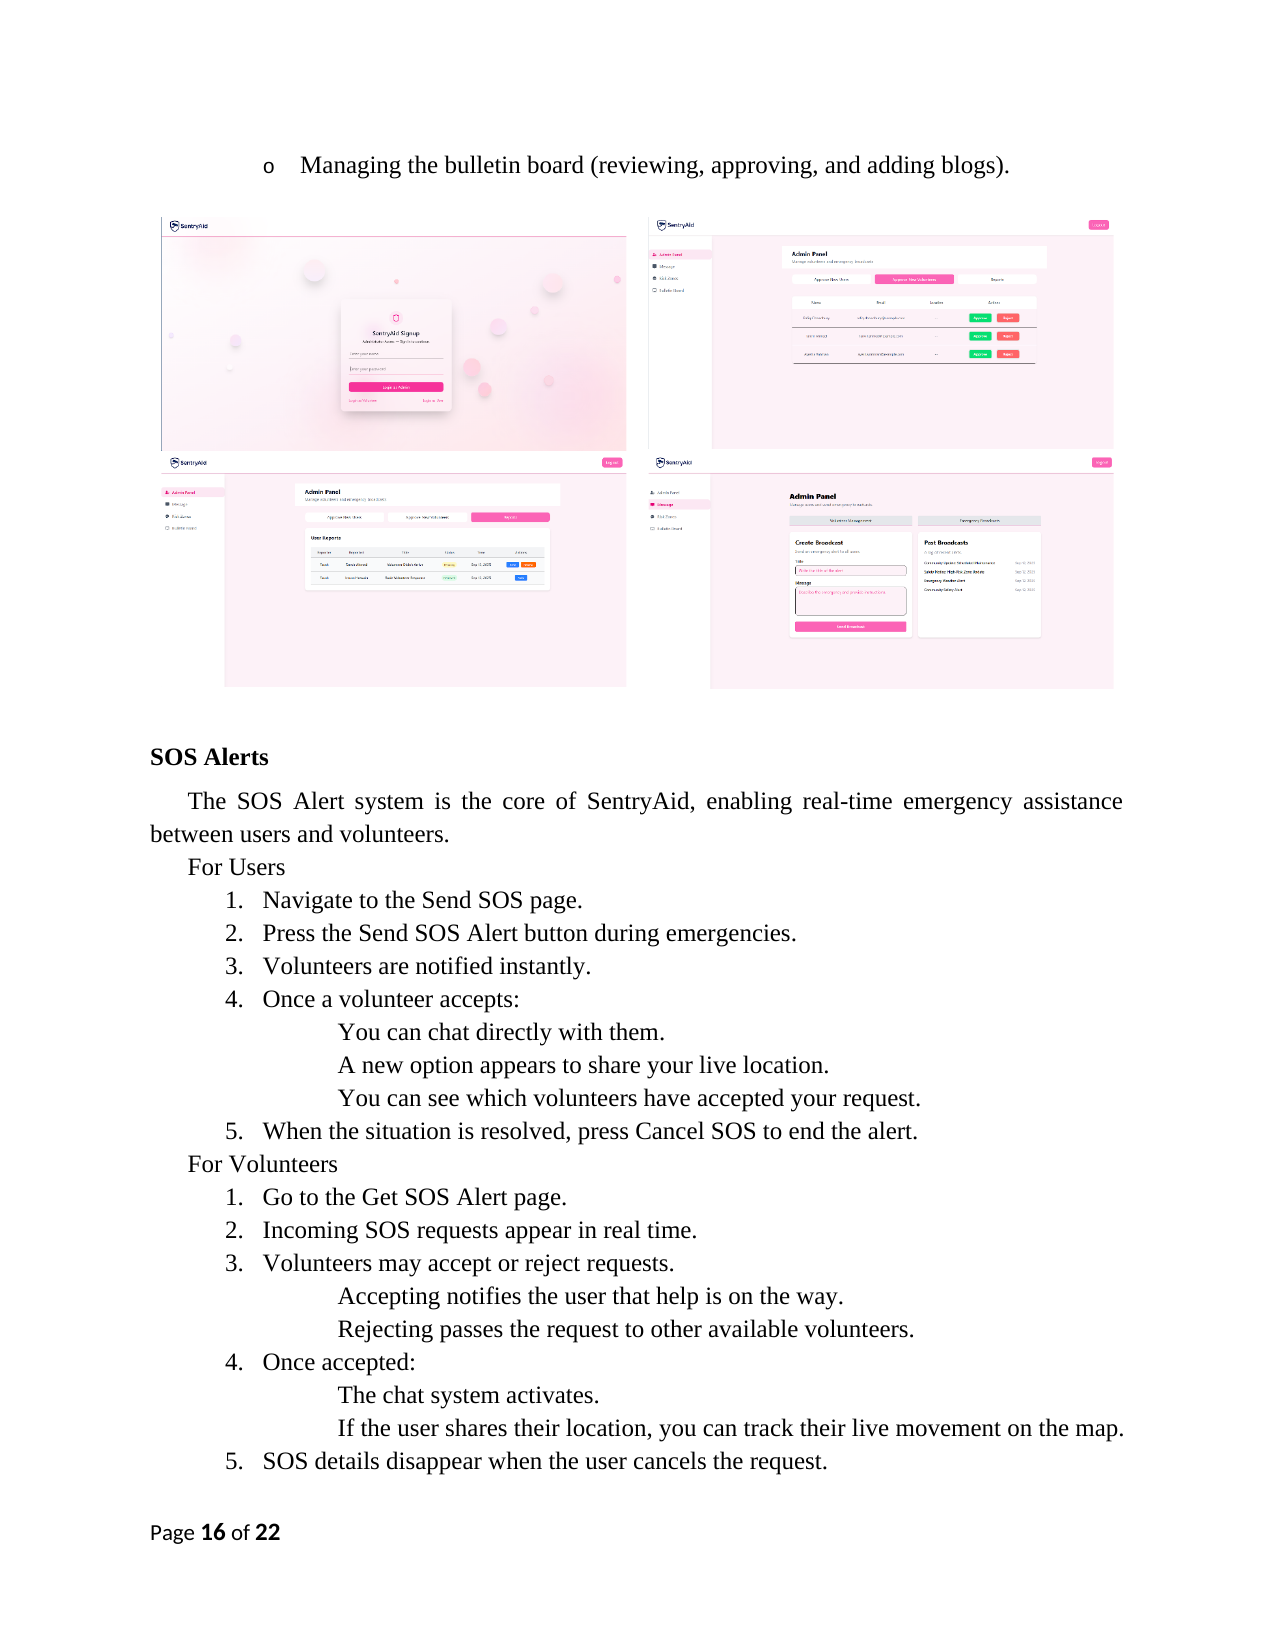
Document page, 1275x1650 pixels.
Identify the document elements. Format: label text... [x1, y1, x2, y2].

list Volunteers may accept or reject requests. [225, 1248, 1125, 1277]
text If the user shares their location, you can track their live movement on the map. [337, 1413, 1125, 1442]
text Accepting notifies the user that help is on the way. [337, 1281, 1125, 1310]
table_header [638, 217, 1125, 454]
text You can see which volunteers have accepted your request. [337, 1083, 1125, 1112]
list Press the Send SOS Alert button during emergencies. [225, 918, 1125, 947]
list SOS details disappear when the user cancels the request. [225, 1446, 1125, 1475]
picture [161, 454, 627, 687]
list Once accepted: [225, 1347, 1125, 1376]
list Go to the Get SOS Alert page. [225, 1182, 1125, 1211]
list Managing the bulletin board (reviewing, approving, and adding blogs). [262, 150, 1125, 179]
table_cell [638, 454, 1125, 693]
picture [161, 217, 627, 451]
picture [648, 454, 1114, 689]
text The SOS Alert system is the core of SentryAid, enabling real-time emergency assistance between users and volunteers. [150, 786, 1125, 848]
text For Volunteers [187, 1149, 1125, 1178]
list Incoming SOS requests appear in real time. [225, 1215, 1125, 1244]
list When the situation is resolved, press Cancel SOS to end the alert. [225, 1116, 1125, 1145]
table_cell [150, 454, 637, 693]
list Navigate to the Send SOS page. [225, 885, 1125, 914]
text Rejecting passes the request to other available volunteers. [337, 1314, 1125, 1343]
text For Users [187, 852, 1125, 881]
text The chat system activates. [337, 1380, 1125, 1409]
subtitle SOS Alerts [150, 742, 1125, 771]
picture [648, 217, 1114, 449]
table_header [150, 217, 637, 454]
text You can chat directly with them. [337, 1017, 1125, 1046]
text A new option appears to share your live location. [337, 1050, 1125, 1079]
list Volunteers are notified instantly. [225, 951, 1125, 980]
list Once a volunteer accepts: [225, 984, 1125, 1013]
